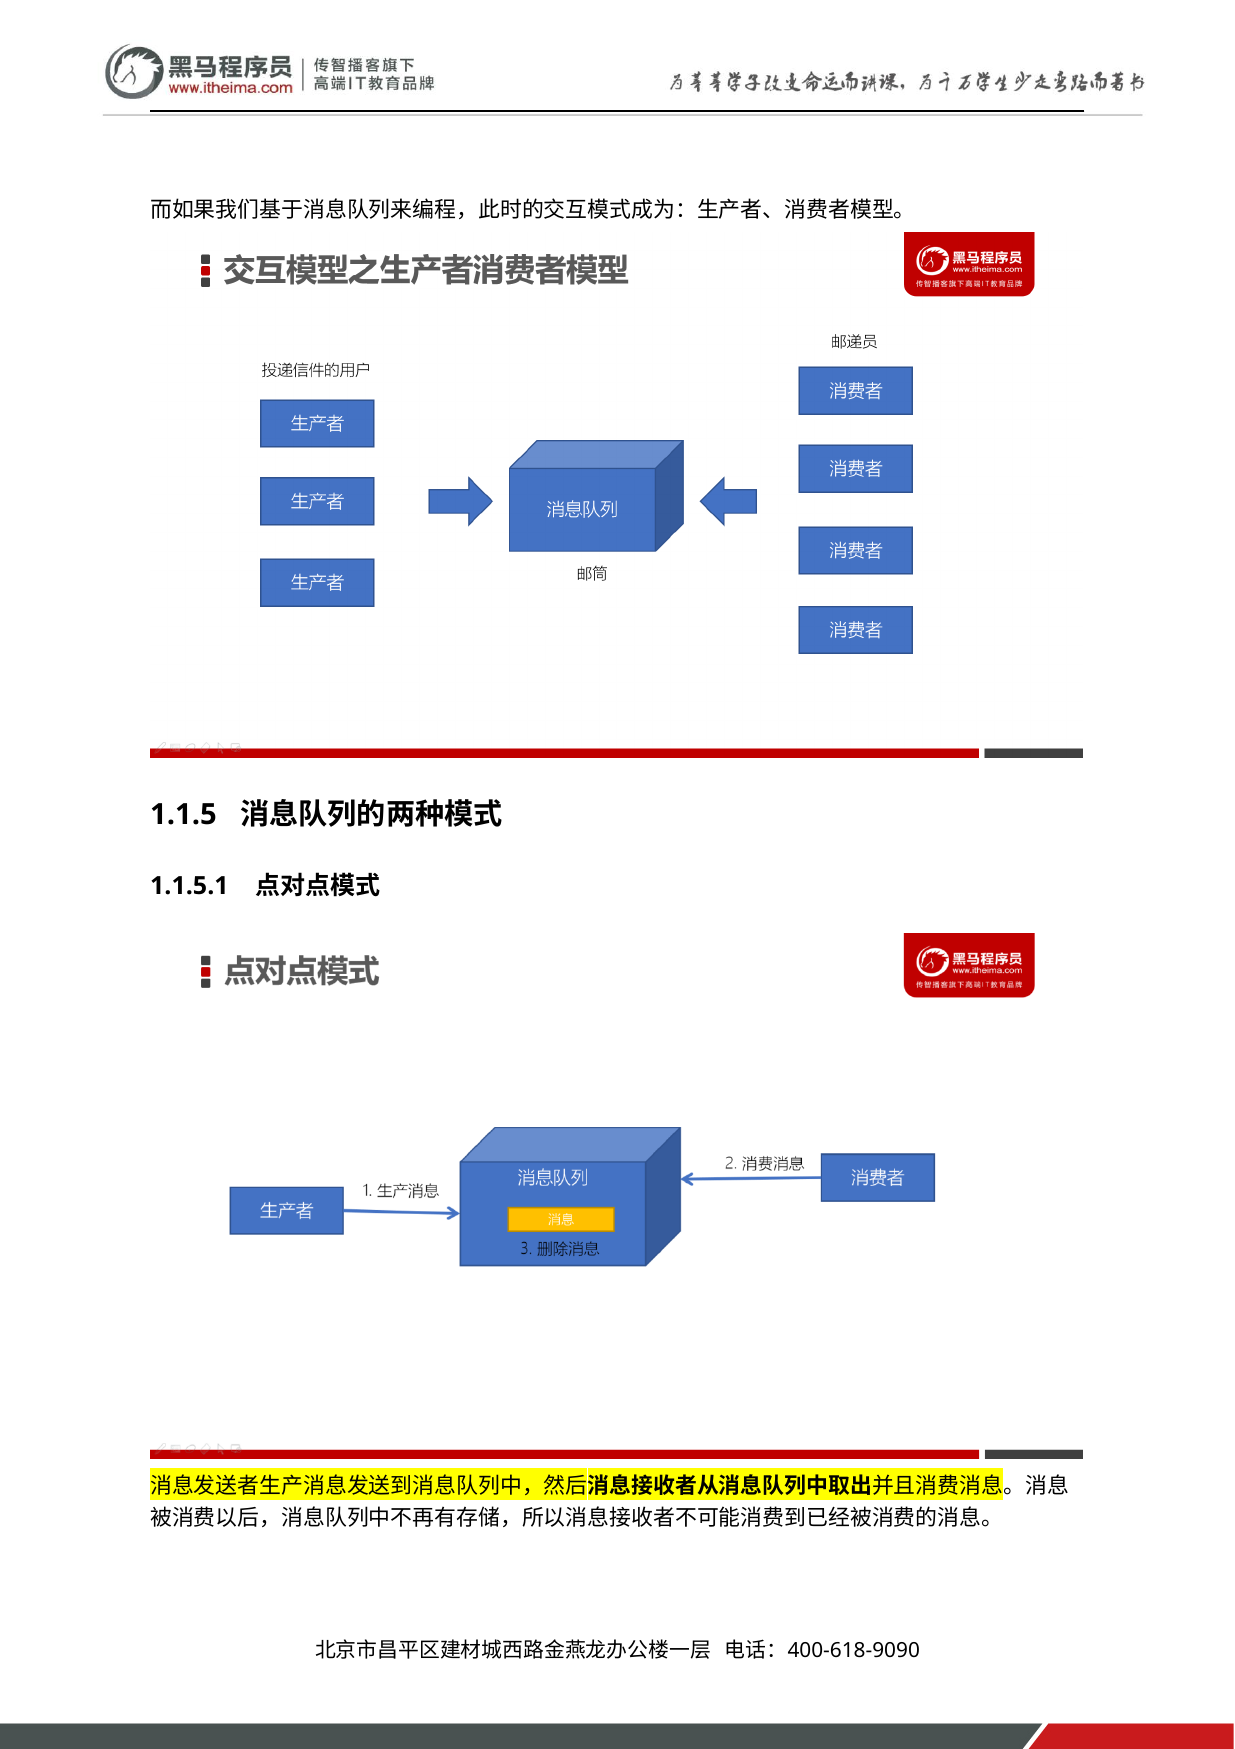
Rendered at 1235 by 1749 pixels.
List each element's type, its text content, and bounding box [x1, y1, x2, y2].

picture [150, 232, 1083, 758]
picture [150, 933, 1083, 1459]
subtitle 消息队列的两种模式 [150, 790, 1084, 833]
text 消息发送者生产消息发送到消息队列中，然后消息接收者从消息队列中取出并且消费消息。消息被消费以后，消息队列中不再有存储，所以消息接收者不可能消费到已经被消费的消息。 [150, 1468, 1084, 1532]
picture [0, 1664, 1234, 1749]
subtitle 点对点模式 [150, 865, 1084, 901]
picture [0, 0, 1235, 123]
text 而如果我们基于消息队列来编程，此时的交互模式成为：生产者、消费者模型。 [150, 192, 1084, 223]
